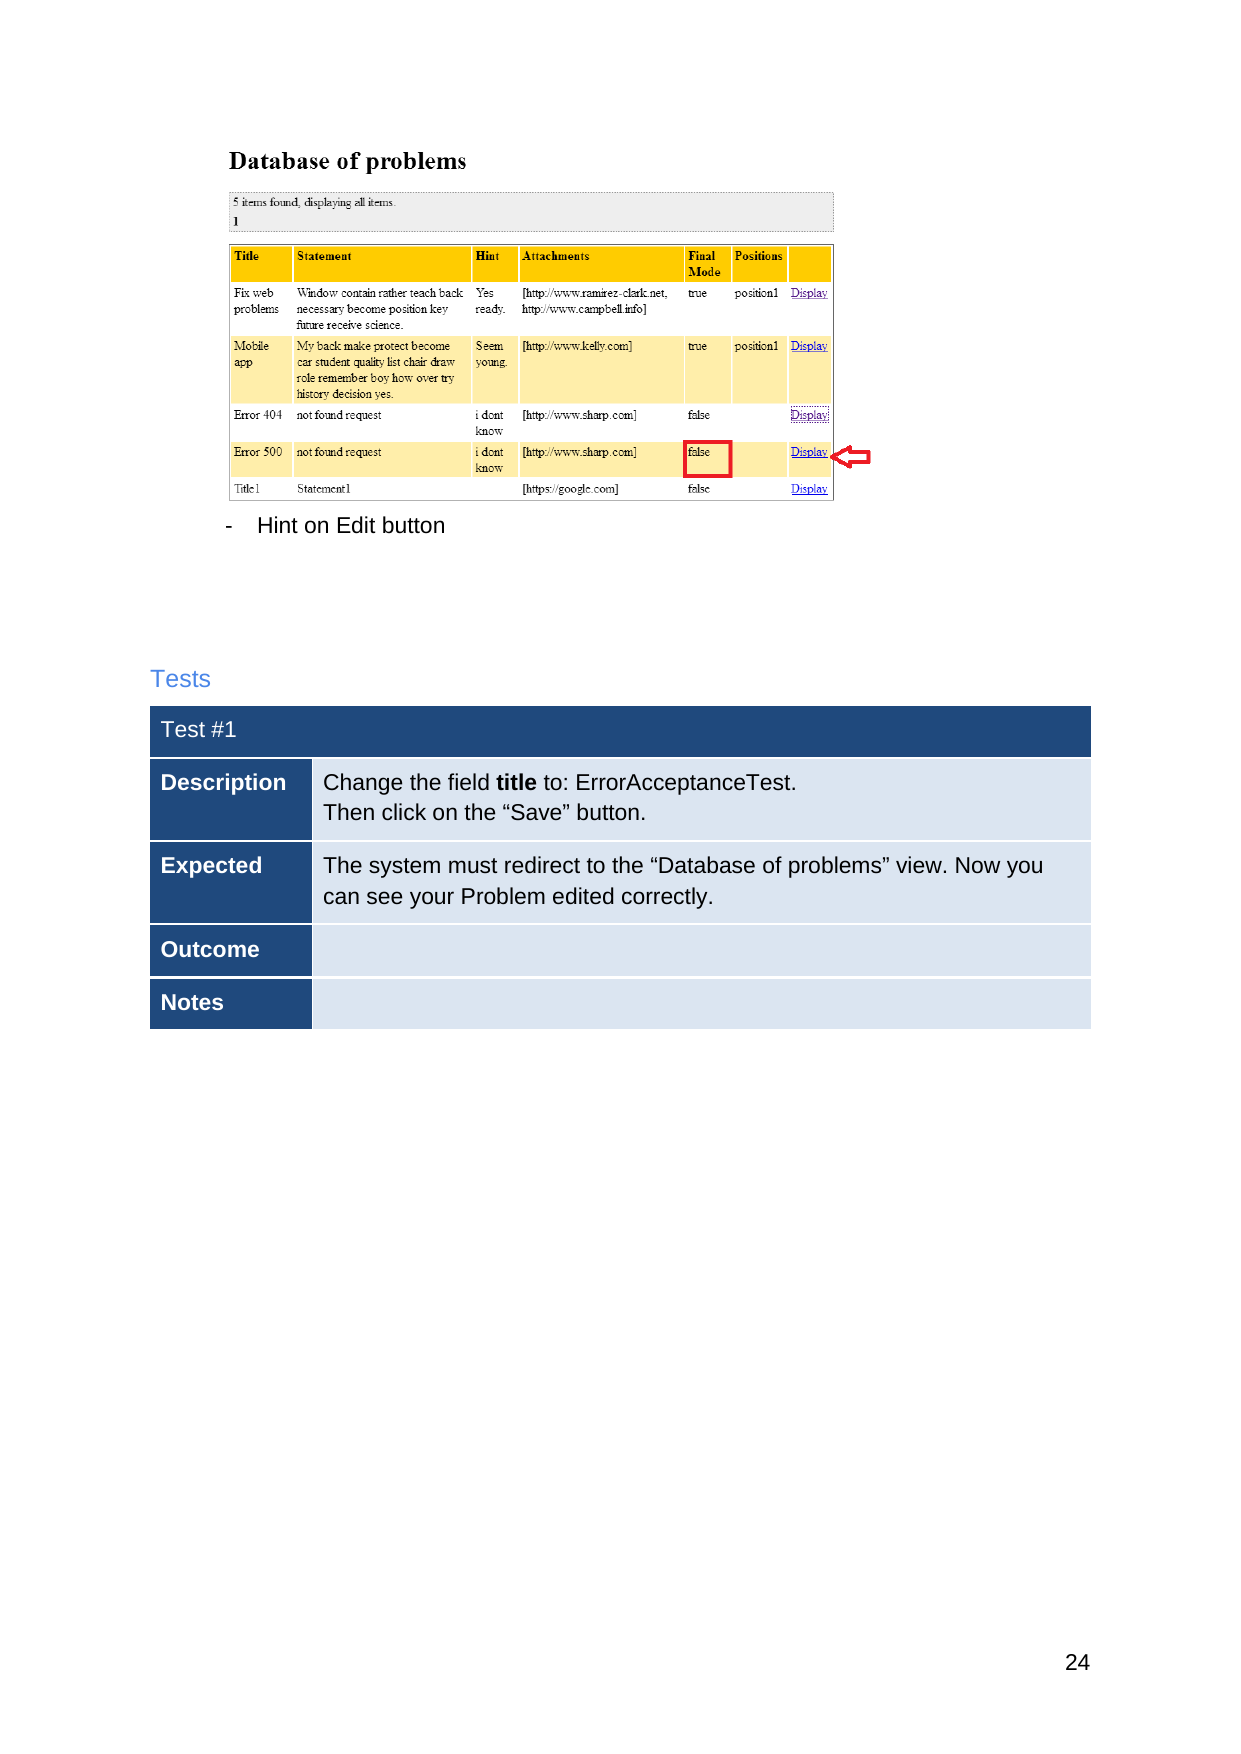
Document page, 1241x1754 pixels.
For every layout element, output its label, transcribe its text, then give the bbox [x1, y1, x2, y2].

table_cell [313, 925, 1091, 976]
table_cell Change the field title to: ErrorAcceptanceTest. Then click on the “Save” button. [313, 759, 1091, 840]
table_cell Outcome [150, 925, 312, 976]
table_cell Notes [150, 979, 312, 1029]
table_cell Expected [150, 842, 312, 923]
table_cell The system must redirect to the “Database of problems” view. Now you can see your Problem edited correctly. [313, 842, 1091, 923]
picture [225, 150, 875, 509]
subtitle Tests [150, 664, 1090, 693]
table_cell Description [150, 759, 312, 840]
table_cell [313, 979, 1091, 1029]
table_header Test #1 [150, 706, 1091, 757]
text - Hint on Edit button [225, 512, 1090, 539]
